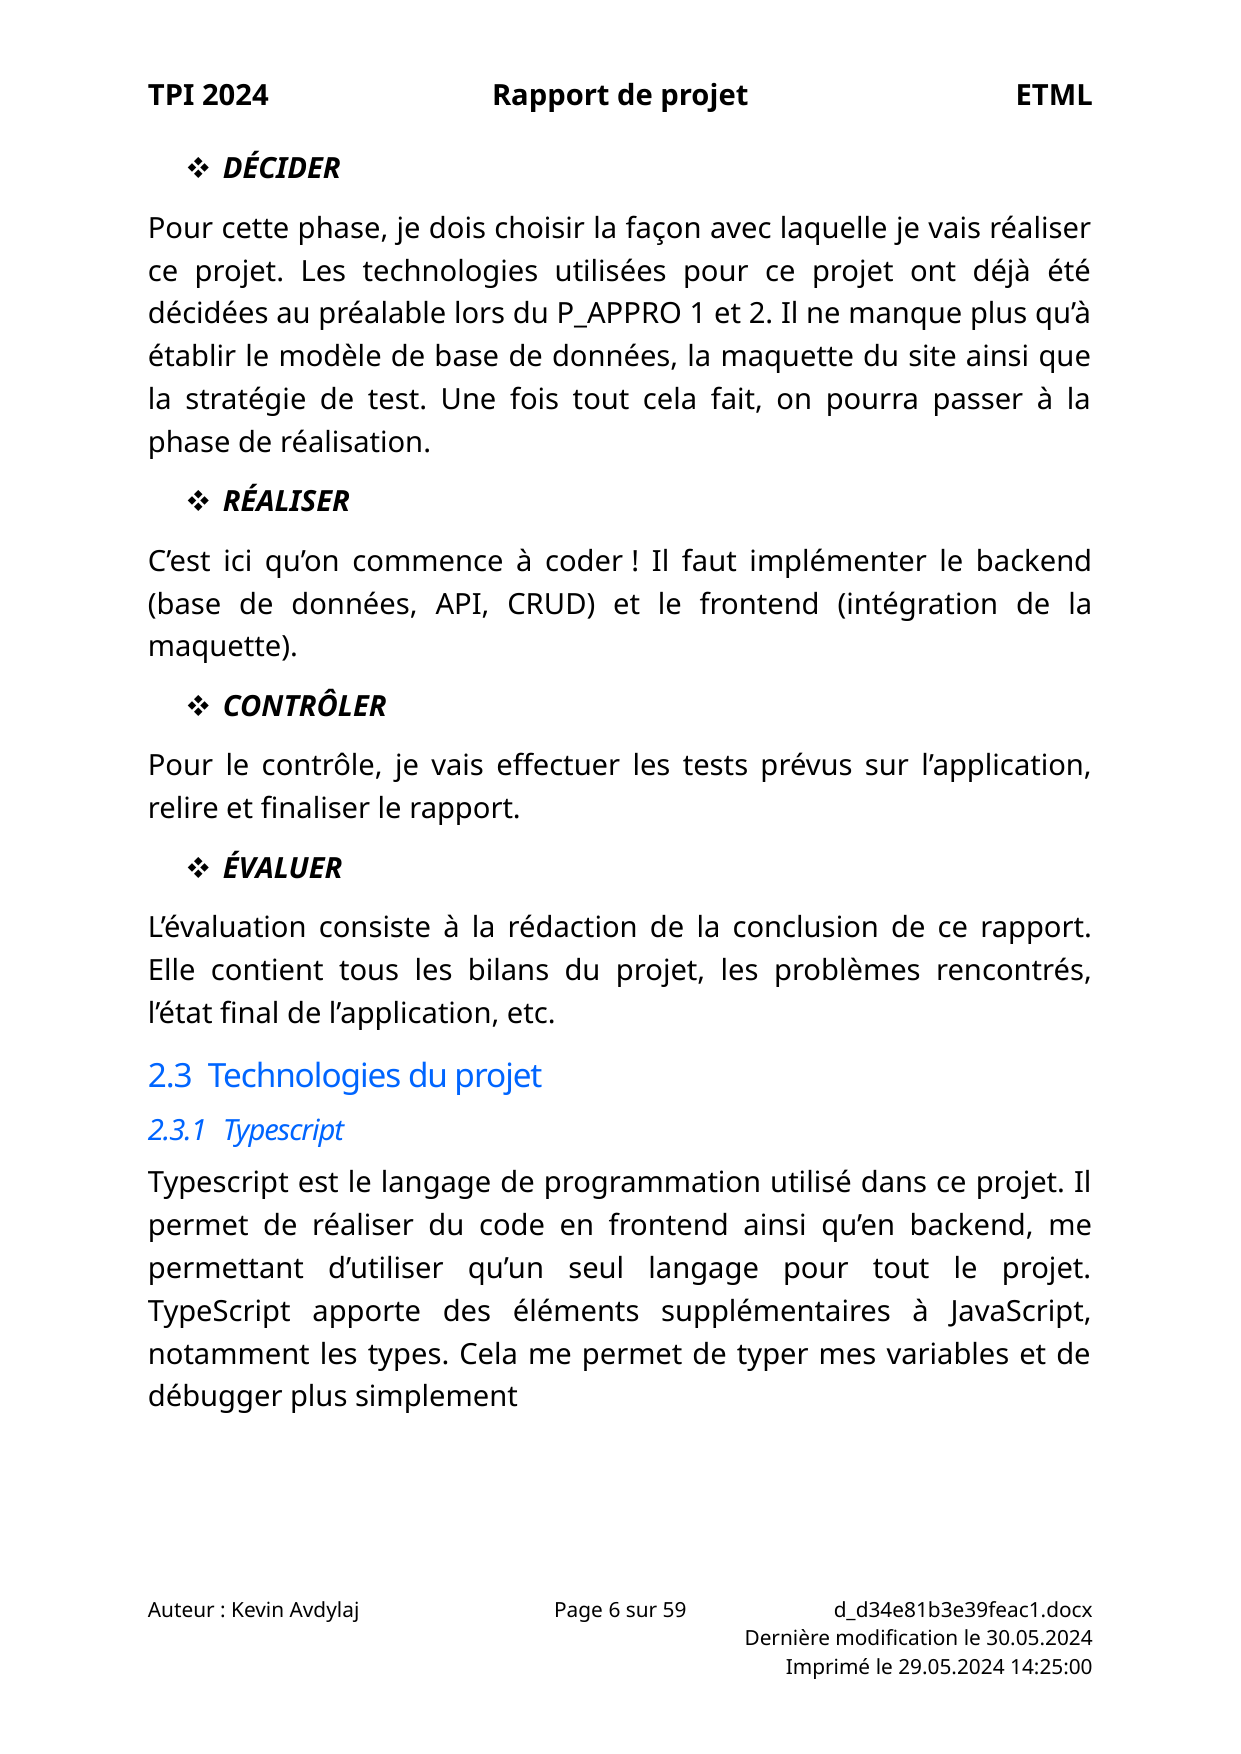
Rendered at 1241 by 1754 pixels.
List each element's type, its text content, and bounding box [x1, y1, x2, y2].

list RÉALISER [185, 481, 1093, 520]
subtitle Typescript [148, 1109, 1093, 1149]
text Pour cette phase, je dois choisir la façon avec laquelle je vais réaliser ce projet. Les technologies utilisées pour ce projet ont déjà été décidées au préalable lors du P_APPRO 1 et 2. Il ne manque plus qu’à établir le modèle de base de données, la maquette du site ainsi que la stratégie de test. Une fois tout cela fait, on pourra passer à la phase de réalisation. [148, 207, 1093, 461]
list ÉVALUER [185, 847, 1093, 887]
text C’est ici qu’on commence à coder ! Il faut implémenter le backend (base de données, API, CRUD) et le frontend (intégration de la maquette). [148, 540, 1093, 665]
text Pour le contrôle, je vais effectuer les tests prévus sur l’application, relire et finaliser le rapport. [148, 745, 1093, 827]
list CONTRÔLER [185, 685, 1093, 725]
subtitle Technologies du projet [148, 1052, 1093, 1097]
text Typescript est le langage de programmation utilisé dans ce projet. Il permet de réaliser du code en frontend ainsi qu’en backend, me permettant d’utiliser qu’un seul langage pour tout le projet. TypeScript apporte des éléments supplémentaires à JavaScript, notamment les types. Cela me permet de typer mes variables et de débugger plus simplement [148, 1162, 1093, 1415]
list DÉCIDER [185, 148, 1093, 187]
text L’évaluation consiste à la rédaction de la conclusion de ce rapport. Elle contient tous les bilans du projet, les problèmes rencontrés, l’état final de l’application, etc. [148, 906, 1093, 1032]
